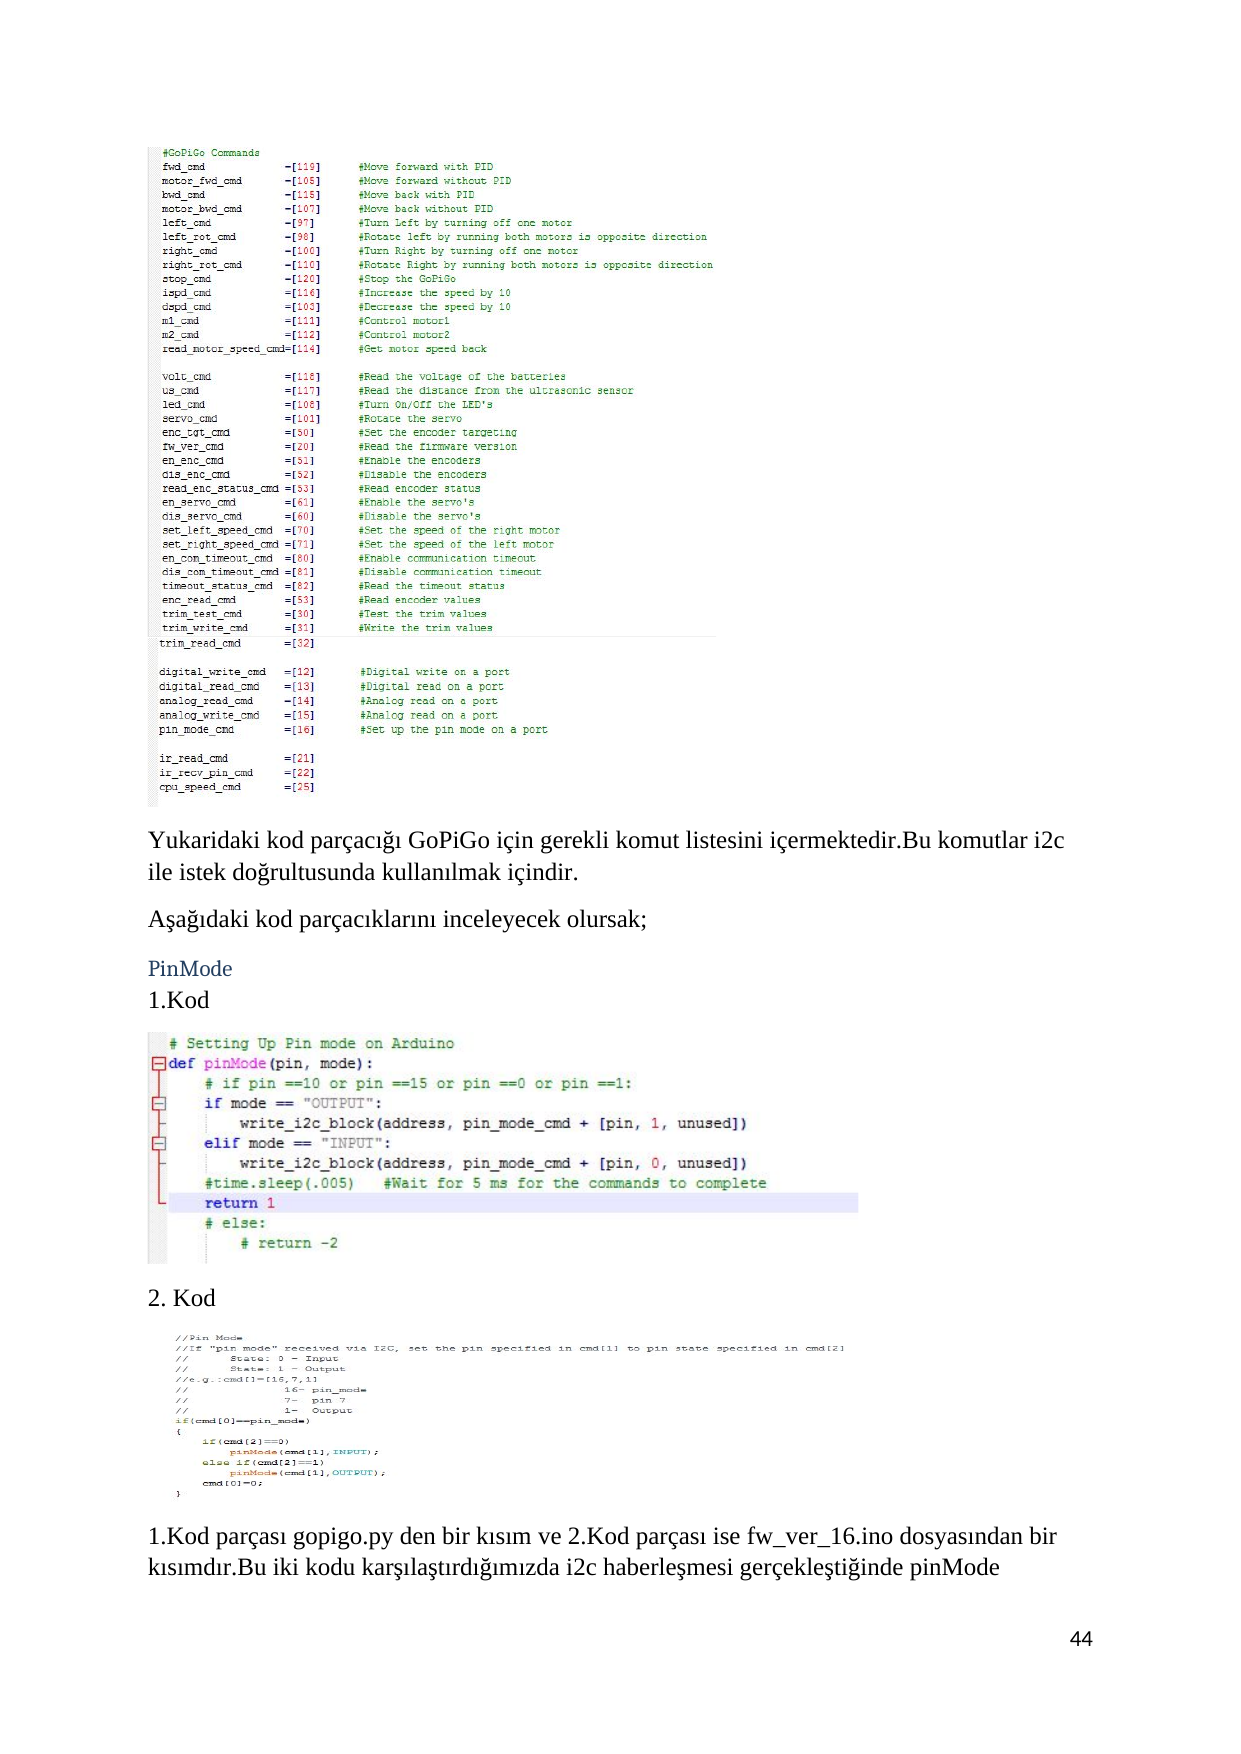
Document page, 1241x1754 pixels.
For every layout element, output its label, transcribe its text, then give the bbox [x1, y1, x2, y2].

text Yukaridaki kod parçacığı GoPiGo için gerekli komut listesini içermektedir.Bu komutlar i2c ile istek doğrultusunda kullanılmak içindir. [148, 826, 1093, 885]
text 1.Kod [148, 985, 1093, 1013]
subtitle PinMode [148, 956, 1093, 983]
picture [147, 1032, 859, 1264]
text Aşağıdaki kod parçacıklarını inceleyecek olursak; [148, 904, 1093, 933]
picture [147, 638, 568, 807]
picture [147, 147, 717, 637]
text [148, 1521, 1093, 1581]
text 2. Kod [148, 1283, 1093, 1311]
picture [147, 1330, 856, 1502]
